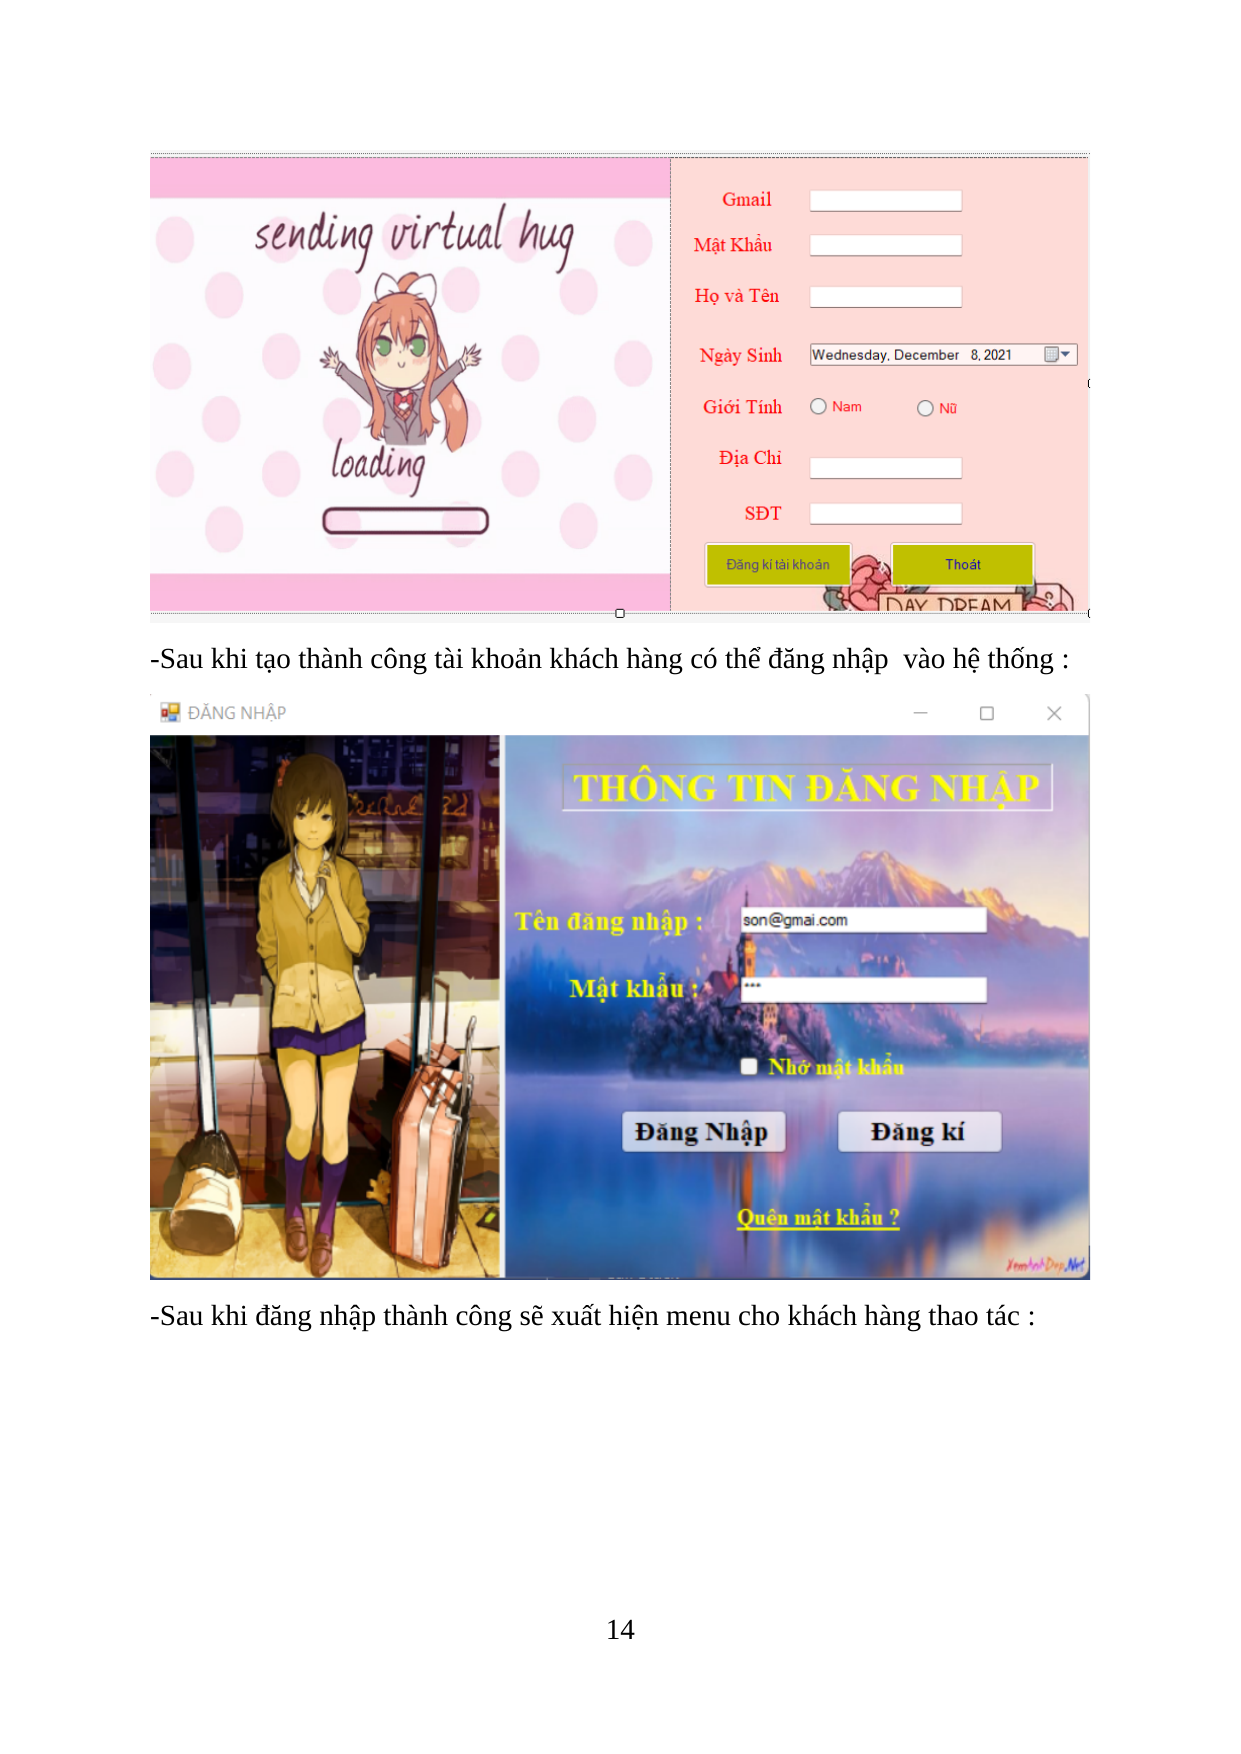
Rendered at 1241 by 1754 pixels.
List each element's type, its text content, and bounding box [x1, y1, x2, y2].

picture [150, 694, 1091, 1280]
picture [150, 150, 1091, 623]
text -Sau khi đăng nhập thành công sẽ xuất hiện menu cho khách hàng thao tác : [150, 1298, 1090, 1332]
text -Sau khi tạo thành công tài khoản khách hàng có thể đăng nhập vào hệ thống : [150, 641, 1090, 675]
